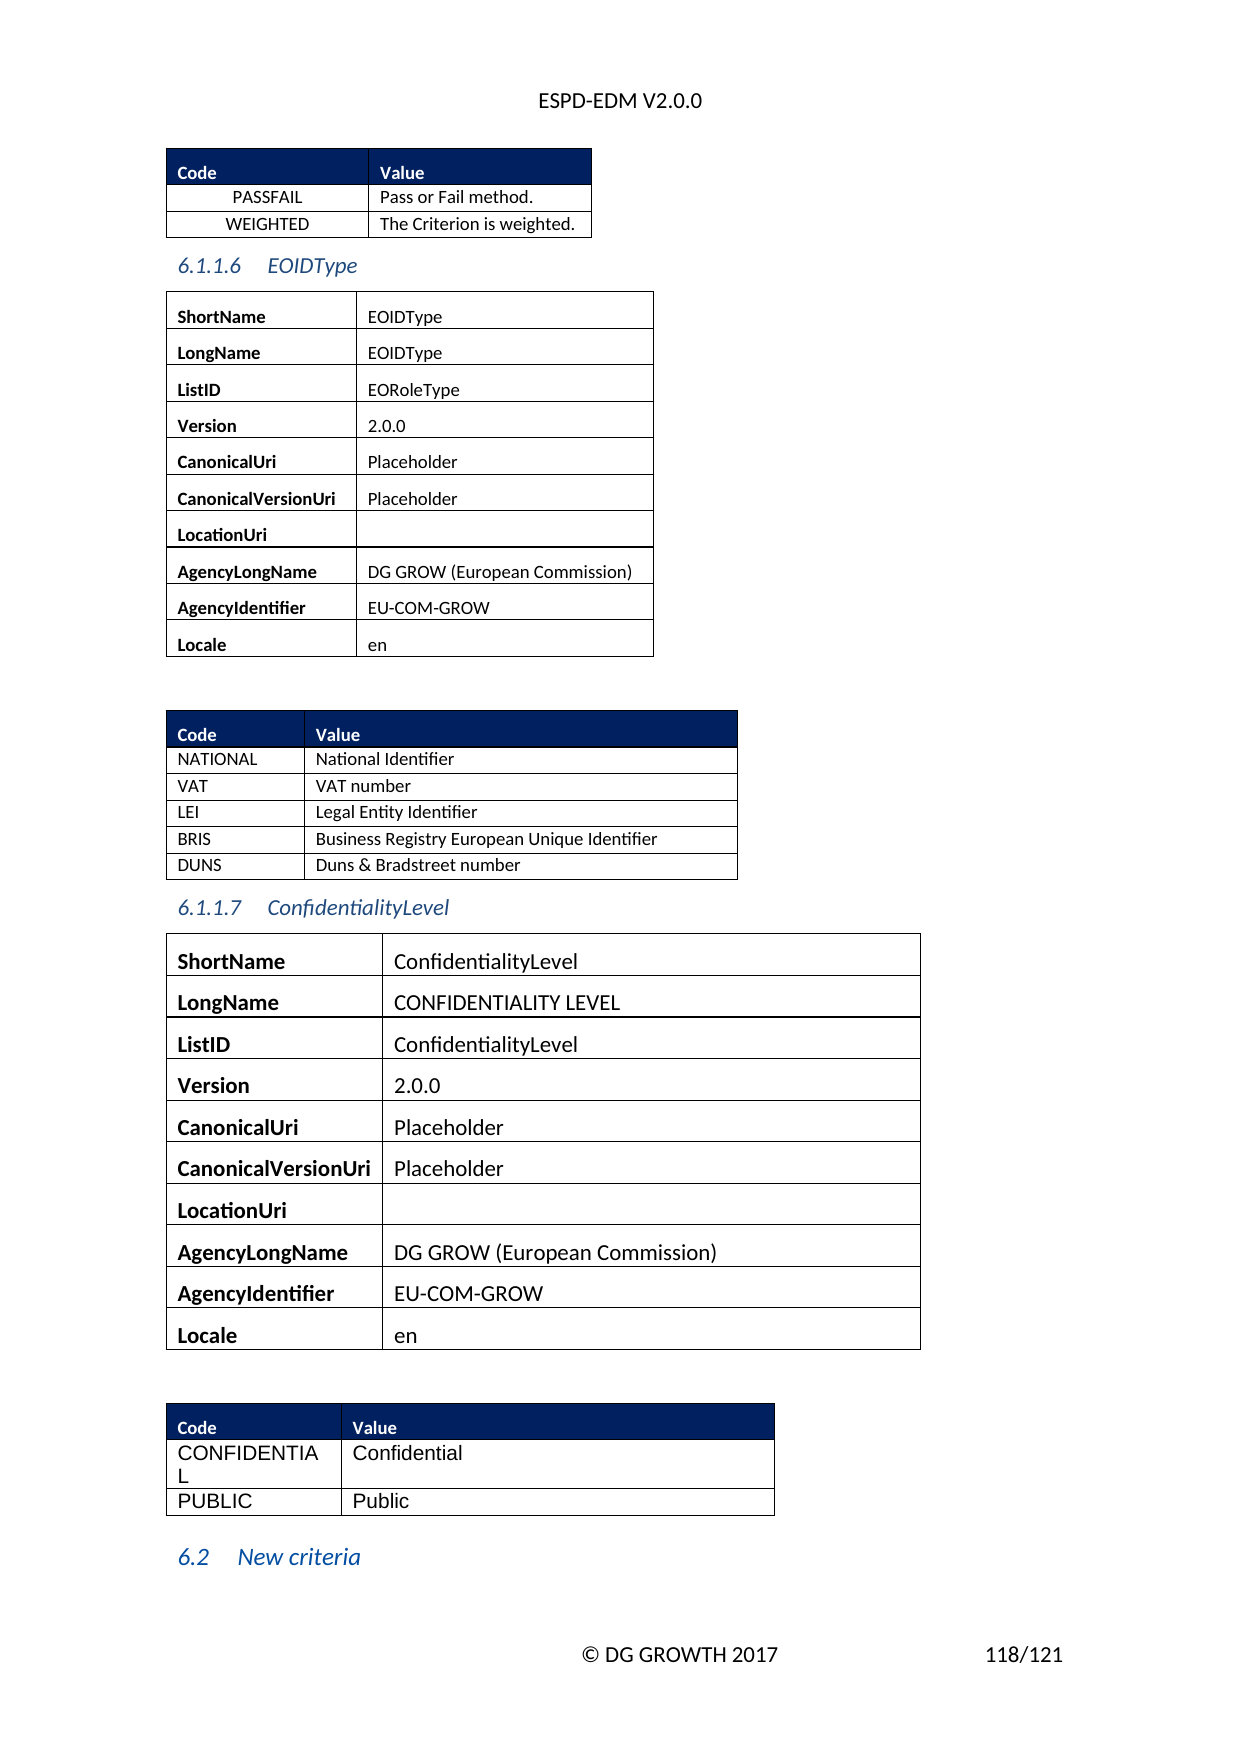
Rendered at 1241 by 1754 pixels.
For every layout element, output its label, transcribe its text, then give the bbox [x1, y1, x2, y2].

table_cell Legal Entity Identifier [305, 801, 737, 826]
table_cell en [383, 1308, 920, 1349]
table_cell WEIGHTED [167, 212, 368, 237]
table_cell LocationUri [167, 511, 356, 546]
table_cell AgencyIdentifier [167, 1267, 382, 1307]
table_cell Locale [167, 620, 356, 656]
table_cell LongName [167, 329, 356, 364]
table_cell 2.0.0 [383, 1059, 920, 1099]
subtitle New criteria [177, 1541, 1063, 1571]
table_cell Business Registry European Unique Identifier [305, 827, 737, 853]
table_cell AgencyLongName [167, 548, 356, 583]
table_cell CanonicalVersionUri [167, 1142, 382, 1183]
table_cell PASSFAIL [167, 185, 368, 211]
subtitle EOIDType [177, 251, 1063, 279]
table_cell Placeholder [357, 438, 653, 473]
table_cell CONFIDENTIALITY LEVEL [383, 976, 920, 1016]
table_cell BRIS [167, 827, 304, 853]
table_cell AgencyIdentifier [167, 584, 356, 619]
table_cell Public [342, 1489, 774, 1515]
table_cell CanonicalVersionUri [167, 475, 356, 510]
table_cell Placeholder [383, 1142, 920, 1183]
table_cell ListID [167, 365, 356, 401]
table_cell The Criterion is weighted. [369, 212, 591, 237]
table_cell EORoleType [357, 365, 653, 401]
table_header EOIDType [357, 292, 653, 328]
table_cell [383, 1184, 920, 1224]
table_cell VAT number [305, 774, 737, 799]
table_cell EU-COM-GROW [383, 1267, 920, 1307]
table_header ConfidentialityLevel [383, 934, 920, 975]
table_cell AgencyLongName [167, 1225, 382, 1266]
table_header Value [305, 711, 737, 746]
table_header ShortName [167, 292, 356, 328]
table_cell DUNS [167, 854, 304, 879]
table_cell Placeholder [383, 1101, 920, 1141]
table_cell Locale [167, 1308, 382, 1349]
table_cell en [357, 620, 653, 656]
table_header Code [167, 1404, 341, 1439]
table_cell NATIONAL [167, 748, 304, 773]
table_cell Placeholder [357, 475, 653, 510]
table_cell ConfidentialityLevel [383, 1018, 920, 1058]
table_cell CanonicalUri [167, 1101, 382, 1141]
table_cell ListID [167, 1018, 382, 1058]
table_header Value [342, 1404, 774, 1439]
table_cell LongName [167, 976, 382, 1016]
table_cell EU-COM-GROW [357, 584, 653, 619]
table_cell National Identifier [305, 748, 737, 773]
table_cell DG GROW (European Commission) [357, 548, 653, 583]
table_cell Pass or Fail method. [369, 185, 591, 211]
table_cell LEI [167, 801, 304, 826]
table_cell Version [167, 402, 356, 437]
table_header Code [167, 149, 368, 184]
subtitle ConfidentialityLevel [177, 893, 1063, 921]
table_cell Duns & Bradstreet number [305, 854, 737, 879]
table_header Code [167, 711, 304, 746]
table_cell 2.0.0 [357, 402, 653, 437]
table_cell DG GROW (European Commission) [383, 1225, 920, 1266]
table_cell PUBLIC [167, 1489, 341, 1515]
table_header ShortName [167, 934, 382, 975]
table_cell Confidential [342, 1440, 774, 1488]
table_cell EOIDType [357, 329, 653, 364]
table_cell LocationUri [167, 1184, 382, 1224]
table_cell CONFIDENTIAL [167, 1440, 341, 1488]
table_cell Version [167, 1059, 382, 1099]
table_cell CanonicalUri [167, 438, 356, 473]
table_header Value [369, 149, 591, 184]
table_cell VAT [167, 774, 304, 799]
table_cell [357, 511, 653, 546]
